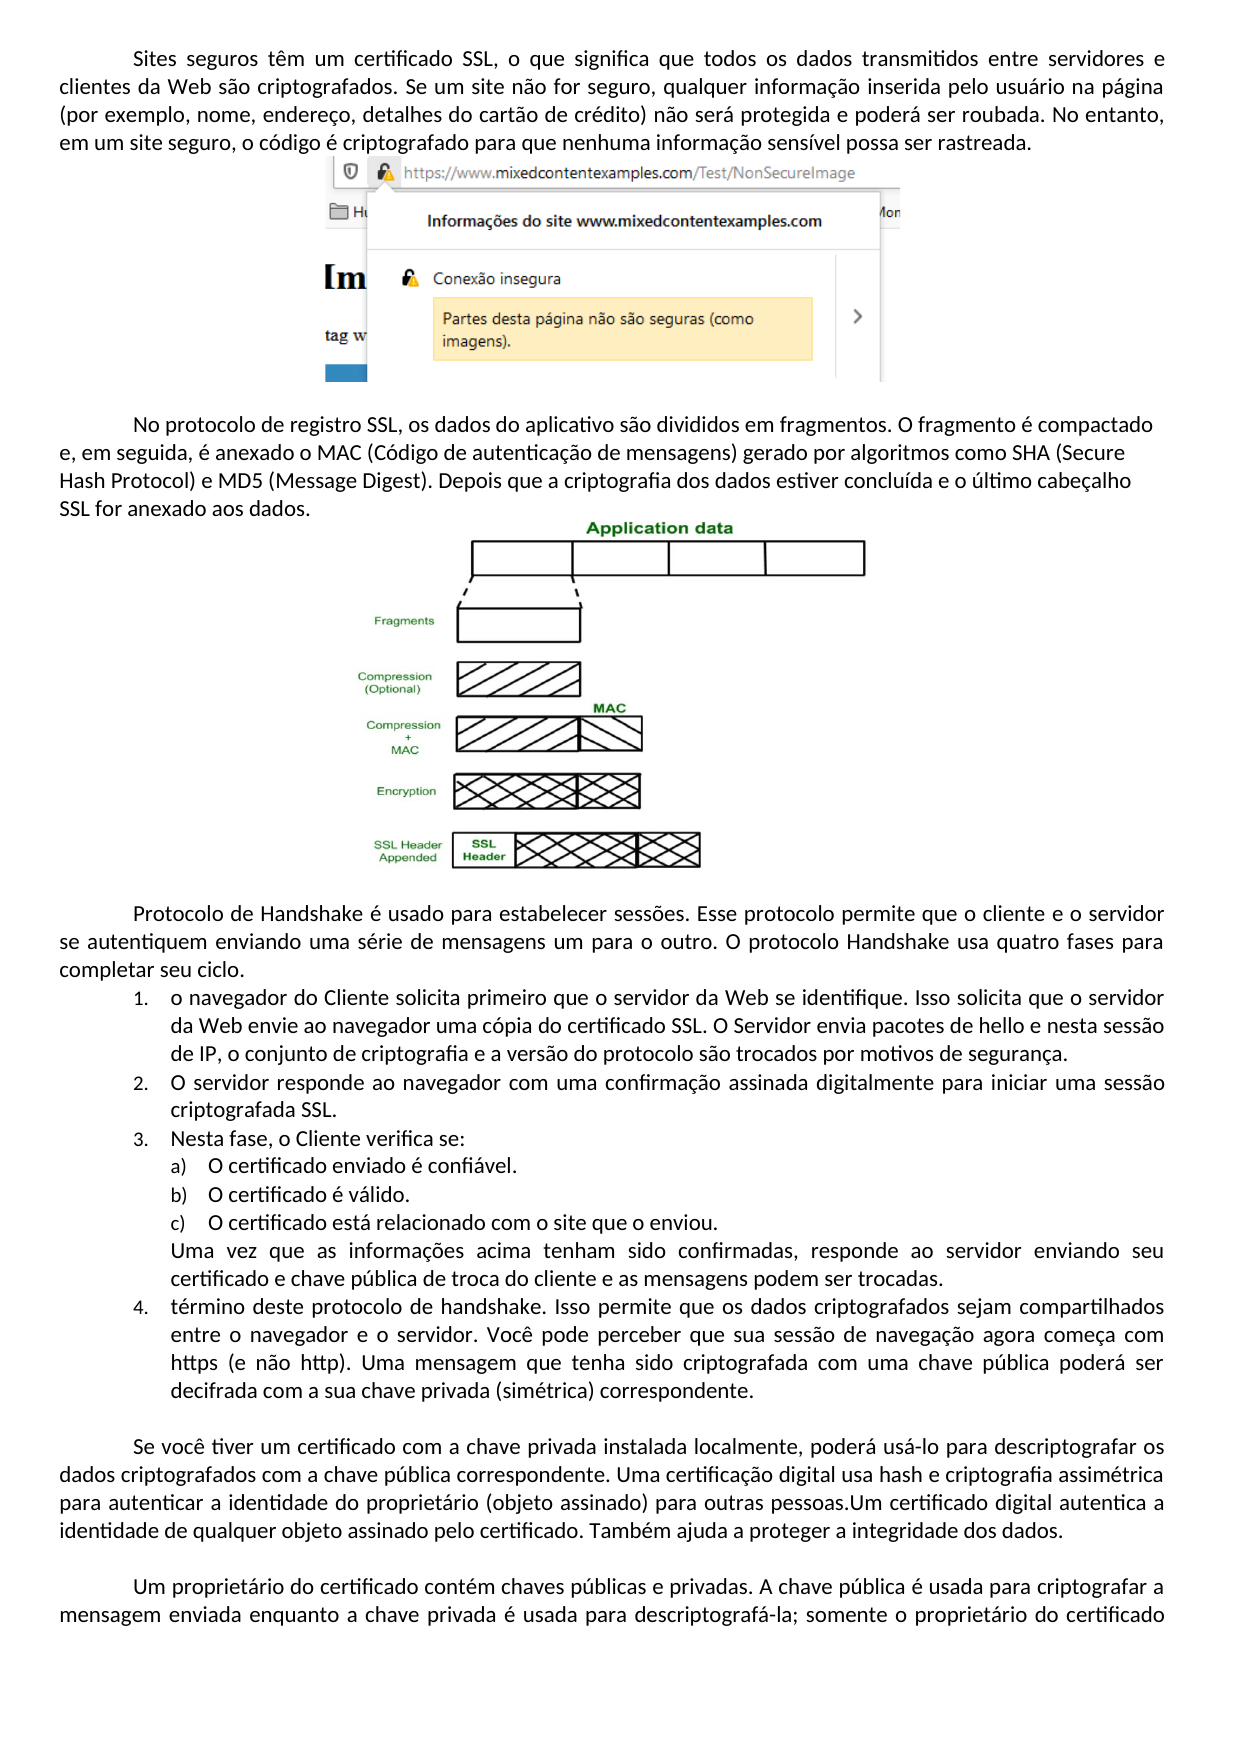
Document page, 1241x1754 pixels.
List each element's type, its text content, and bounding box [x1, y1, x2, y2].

text Protocolo de Handshake é usado para estabelecer sessões. Esse protocolo permite que o cliente e o servidor se autentiquem enviando uma série de mensagens um para o outro. O protocolo Handshake usa quatro fases para completar seu ciclo. [59, 899, 1167, 983]
list O certificado é válido. [170, 1180, 1167, 1208]
picture [351, 521, 875, 872]
list Uma vez que as informações acima tenham sido confirmadas, responde ao servidor enviando seu certificado e chave pública de troca do cliente e as mensagens podem ser trocadas. [170, 1236, 1167, 1292]
list término deste protocolo de handshake. Isso permite que os dados criptografados sejam compartilhados entre o navegador e o servidor. Você pode perceber que sua sessão de navegação agora começa com https (e não http). Uma mensagem que tenha sido criptografada com uma chave pública poderá ser decifrada com a sua chave privada (simétrica) correspondente. [133, 1292, 1167, 1404]
text Se você tiver um certificado com a chave privada instalada localmente, poderá usá-lo para descriptografar os dados criptografados com a chave pública correspondente. Uma certificação digital usa hash e criptografia assimétrica para autenticar a identidade do proprietário (objeto assinado) para outras pessoas.Um certificado digital autentica a identidade de qualquer objeto assinado pelo certificado. Também ajuda a proteger a integridade dos dados. [59, 1432, 1167, 1544]
list O certificado enviado é confiável. [170, 1152, 1167, 1180]
text No protocolo de registro SSL, os dados do aplicativo são divididos em fragmentos. O fragmento é compactado e, em seguida, é anexado o MAC (Código de autenticação de mensagens) gerado por algoritmos como SHA (Secure Hash Protocol) e MD5 (Message Digest). Depois que a criptografia dos dados estiver concluída e o último cabeçalho SSL for anexado aos dados. [59, 410, 1167, 522]
list O servidor responde ao navegador com uma confirmação assinada digitalmente para iniciar uma sessão criptografada SSL. [133, 1068, 1167, 1124]
picture [325, 156, 901, 382]
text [59, 1572, 1167, 1628]
list O certificado está relacionado com o site que o enviou. [170, 1208, 1167, 1236]
list Nesta fase, o Cliente verifica se: [133, 1124, 1167, 1152]
list o navegador do Cliente solicita primeiro que o servidor da Web se identifique. Isso solicita que o servidor da Web envie ao navegador uma cópia do certificado SSL. O Servidor envia pacotes de hello e nesta sessão de IP, o conjunto de criptografia e a versão do protocolo são trocados por motivos de segurança. [133, 983, 1167, 1068]
text Sites seguros têm um certificado SSL, o que significa que todos os dados transmitidos entre servidores e clientes da Web são criptografados. Se um site não for seguro, qualquer informação inserida pelo usuário na página (por exemplo, nome, endereço, detalhes do cartão de crédito) não será protegida e poderá ser roubada. No entanto, em um site seguro, o código é criptografado para que nenhuma informação sensível possa ser rastreada. [59, 44, 1167, 156]
